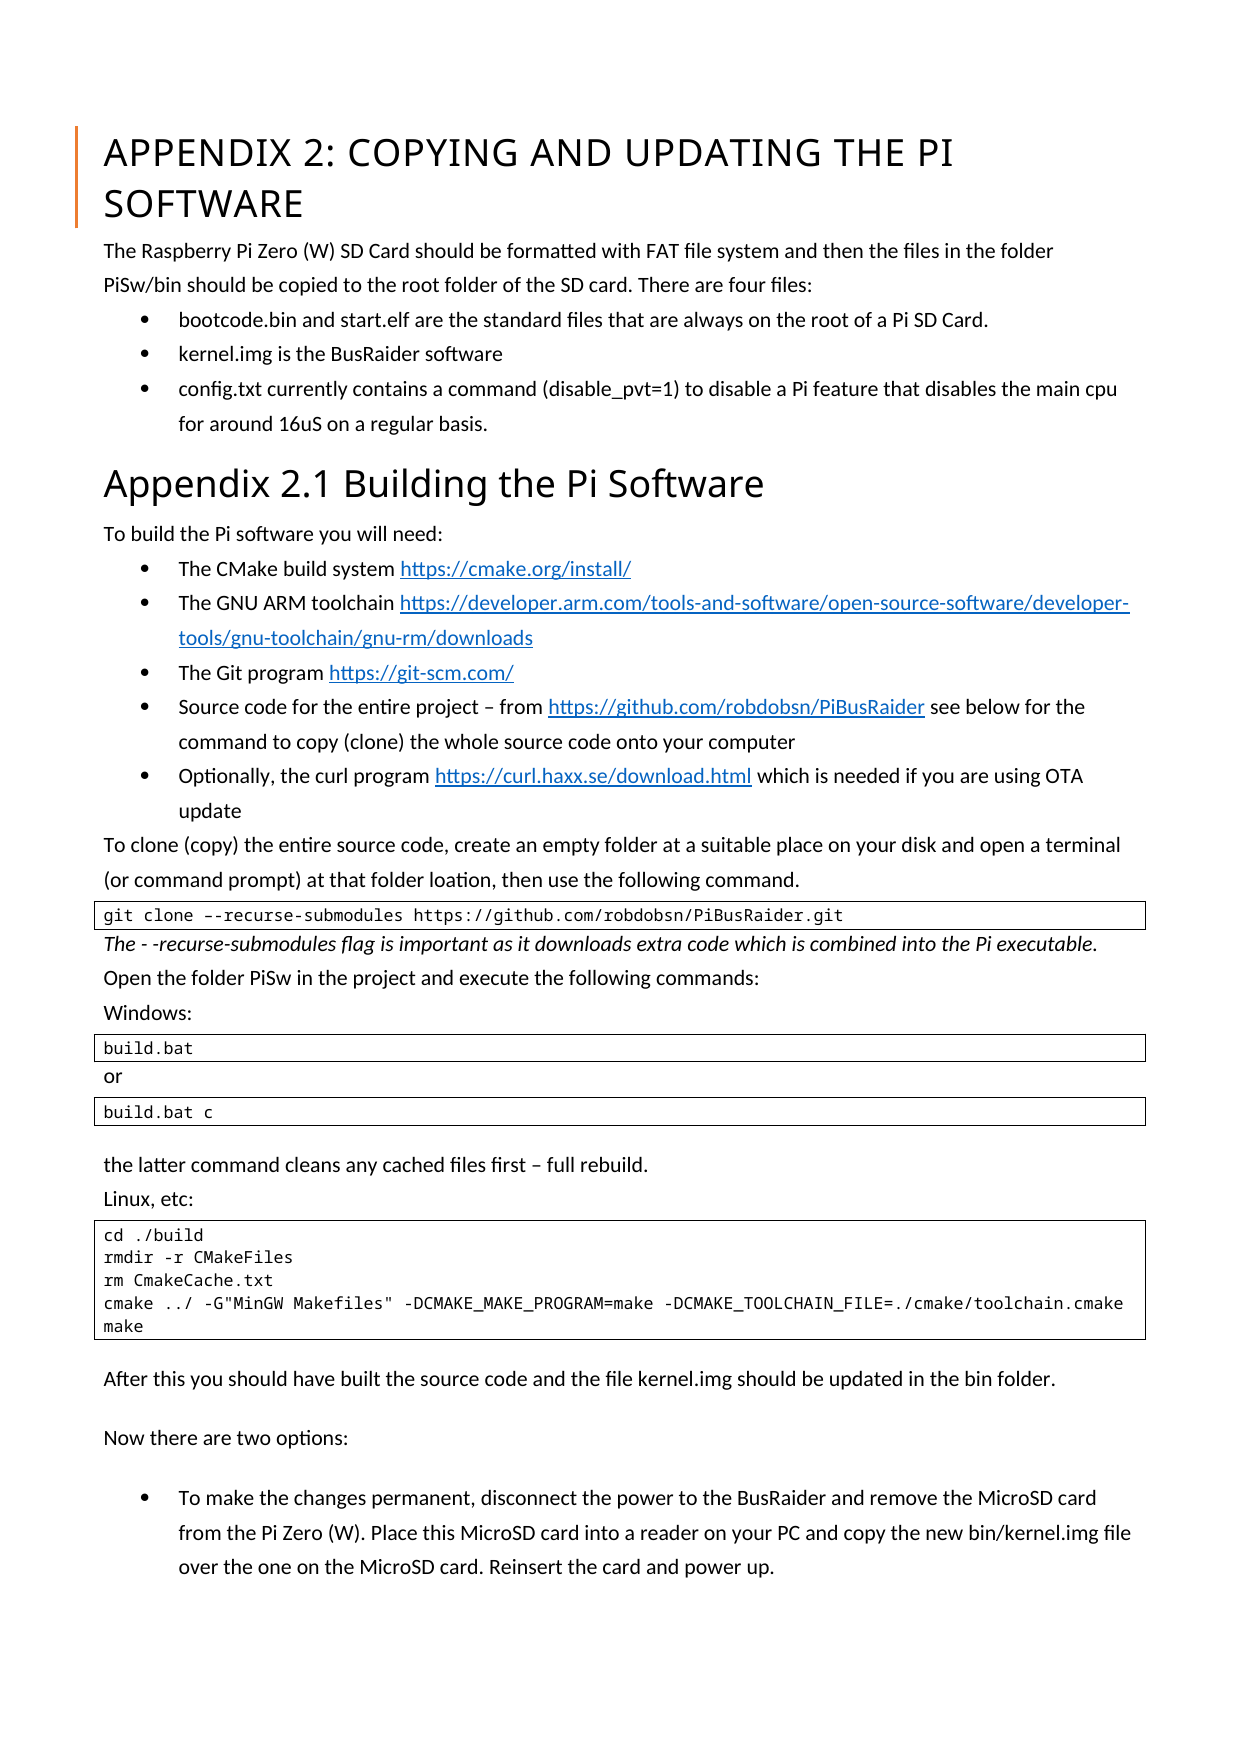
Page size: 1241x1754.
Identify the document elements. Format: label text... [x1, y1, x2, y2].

text the latter command cleans any cached files first – full rebuild. [103, 1151, 1137, 1178]
list Source code for the entire project – from https://github.com/robdobsn/PiBusRaider see below for the command to copy (clone) the whole source code onto your computer [141, 693, 1137, 754]
text cd ./build [95, 1221, 1145, 1246]
text Windows: [103, 999, 1137, 1026]
text or [103, 1062, 1137, 1089]
list config.txt currently contains a command (disable_pvt=1) to disable a Pi feature that disables the main cpu for around 16uS on a regular basis. [141, 375, 1137, 436]
text make [95, 1311, 1145, 1339]
text To build the Pi software you will need: [103, 520, 1137, 547]
list The CMake build system https://cmake.org/install/ [141, 555, 1137, 582]
text cmake ../ -G"MinGW Makefiles" -DCMAKE_MAKE_PROGRAM=make -DCMAKE_TOOLCHAIN_FILE=./cmake/toolchain.cmake [103, 1291, 1137, 1311]
list The Git program https://git-scm.com/ [141, 659, 1137, 685]
text Linux, etc: [103, 1186, 1137, 1212]
subtitle Appendix 2: Copying and Updating the Pi Software [78, 126, 1137, 228]
list kernel.img is the BusRaider software [141, 341, 1137, 367]
text To clone (copy) the entire source code, create an empty folder at a suitable place on your disk and open a terminal (or command prompt) at that folder loation, then use the following command. [103, 832, 1137, 893]
list Optionally, the curl program https://curl.haxx.se/download.html which is needed if you are using OTA update [141, 762, 1137, 824]
list bootcode.bin and start.elf are the standard files that are always on the root of a Pi SD Card. [141, 306, 1137, 333]
text The - -recurse-submodules flag is important as it downloads extra code which is combined into the Pi executable. [103, 930, 1137, 956]
text build.bat [95, 1035, 1145, 1061]
text The Raspberry Pi Zero (W) SD Card should be formatted with FAT file system and then the files in the folder PiSw/bin should be copied to the root folder of the SD card. There are four files: [103, 237, 1137, 298]
text build.bat c [95, 1098, 1145, 1125]
text rmdir -r CMakeFiles [103, 1246, 1137, 1269]
text git clone –-recurse-submodules https://github.com/robdobsn/PiBusRaider.git [95, 902, 1145, 929]
subtitle Appendix 2.1 Building the Pi Software [103, 457, 1137, 508]
list To make the changes permanent, disconnect the power to the BusRaider and remove the MicroSD card from the Pi Zero (W). Place this MicroSD card into a reader on your PC and copy the new bin/kernel.img file over the one on the MicroSD card. Reinsert the card and power up. [141, 1484, 1137, 1580]
text Now there are two options: [103, 1424, 1137, 1451]
list The GNU ARM toolchain https://developer.arm.com/tools-and-software/open-source-software/developer-tools/gnu-toolchain/gnu-rm/downloads [141, 589, 1137, 651]
text After this you should have built the source code and the file kernel.img should be updated in the bin folder. [103, 1365, 1137, 1392]
text Open the folder PiSw in the project and execute the following commands: [103, 964, 1137, 991]
text rm CmakeCache.txt [103, 1269, 1137, 1291]
